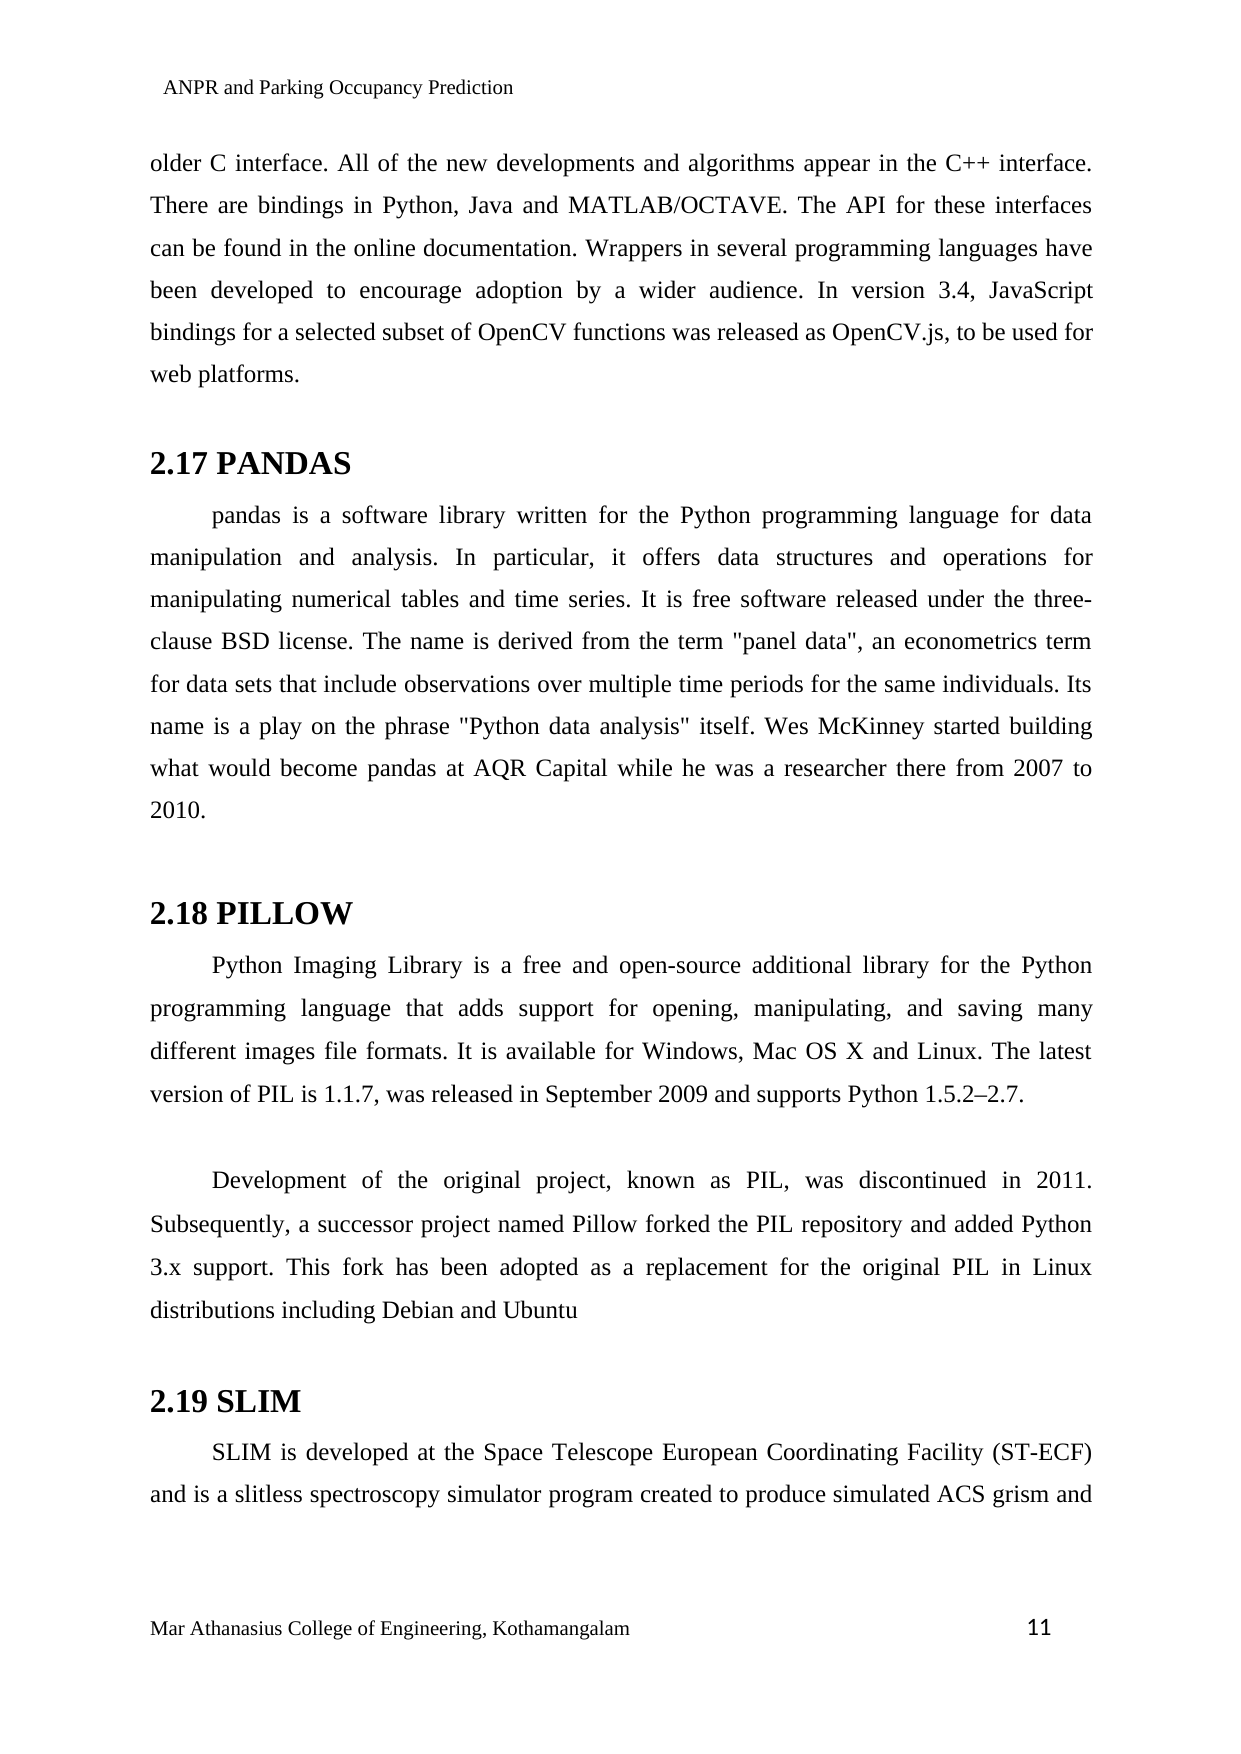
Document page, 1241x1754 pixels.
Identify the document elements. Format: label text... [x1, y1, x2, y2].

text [150, 1437, 1094, 1508]
text 2.18 PILLOW [149, 894, 1094, 932]
text pandas is a software library written for the Python programming language for data manipulation and analysis. In particular, it offers data structures and operations for manipulating numerical tables and time series. It is free software released under the three-clause BSD license. The name is derived from the term "panel data", an econometrics term for data sets that include observations over multiple time periods for the same individuals. Its name is a play on the phrase "Python data analysis" itself. Wes McKinney started building what would become pandas at AQR Capital while he was a researcher there from 2007 to 2010. [150, 500, 1094, 824]
text 2.17 PANDAS [149, 444, 1094, 482]
text Python Imaging Library is a free and open-source additional library for the Python programming language that adds support for opening, manipulating, and saving many different images file formats. It is available for Windows, Mac OS X and Linux. The latest version of PIL is 1.1.7, was released in September 2009 and supports Python 1.5.2–2.7. [150, 950, 1094, 1108]
text Development of the original project, known as PIL, was discontinued in 2011. Subsequently, a successor project named Pillow forked the PIL repository and added Python 3.x support. This fork has been adopted as a replacement for the original PIL in Linux distributions including Debian and Ubuntu [150, 1166, 1094, 1324]
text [150, 148, 1094, 388]
text 2.19 SLIM [149, 1381, 1094, 1419]
